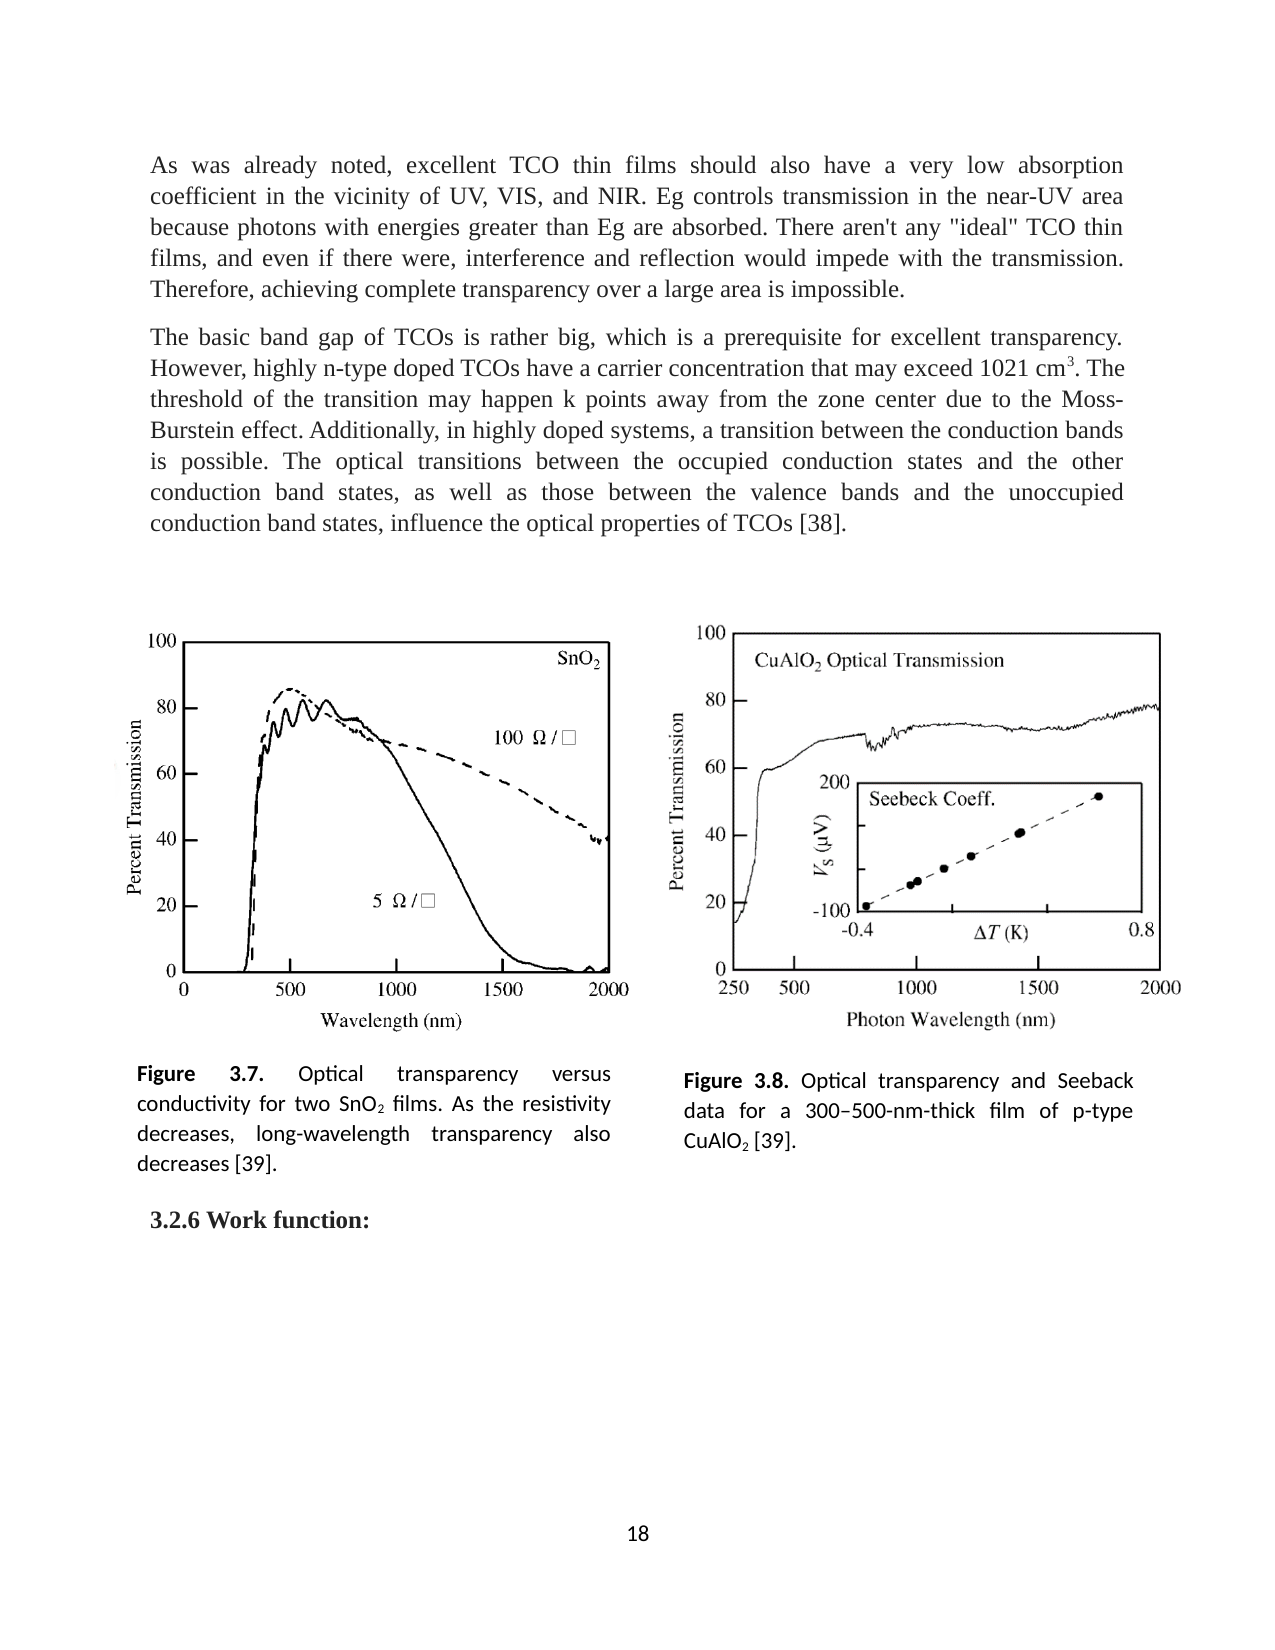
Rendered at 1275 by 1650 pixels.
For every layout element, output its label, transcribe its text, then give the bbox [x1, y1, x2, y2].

picture [114, 619, 647, 1036]
text As was already noted, excellent TCO thin films should also have a very low absorption coefficient in the vicinity of UV, VIS, and NIR. Eg controls transmission in the near-UV area because photons with energies greater than Eg are absorbed. There aren't any "ideal" TCO thin films, and even if there were, interference and reflection would impede with the transmission. Therefore, achieving complete transparency over a large area is impossible. [150, 272, 1125, 303]
picture [652, 615, 1191, 1033]
